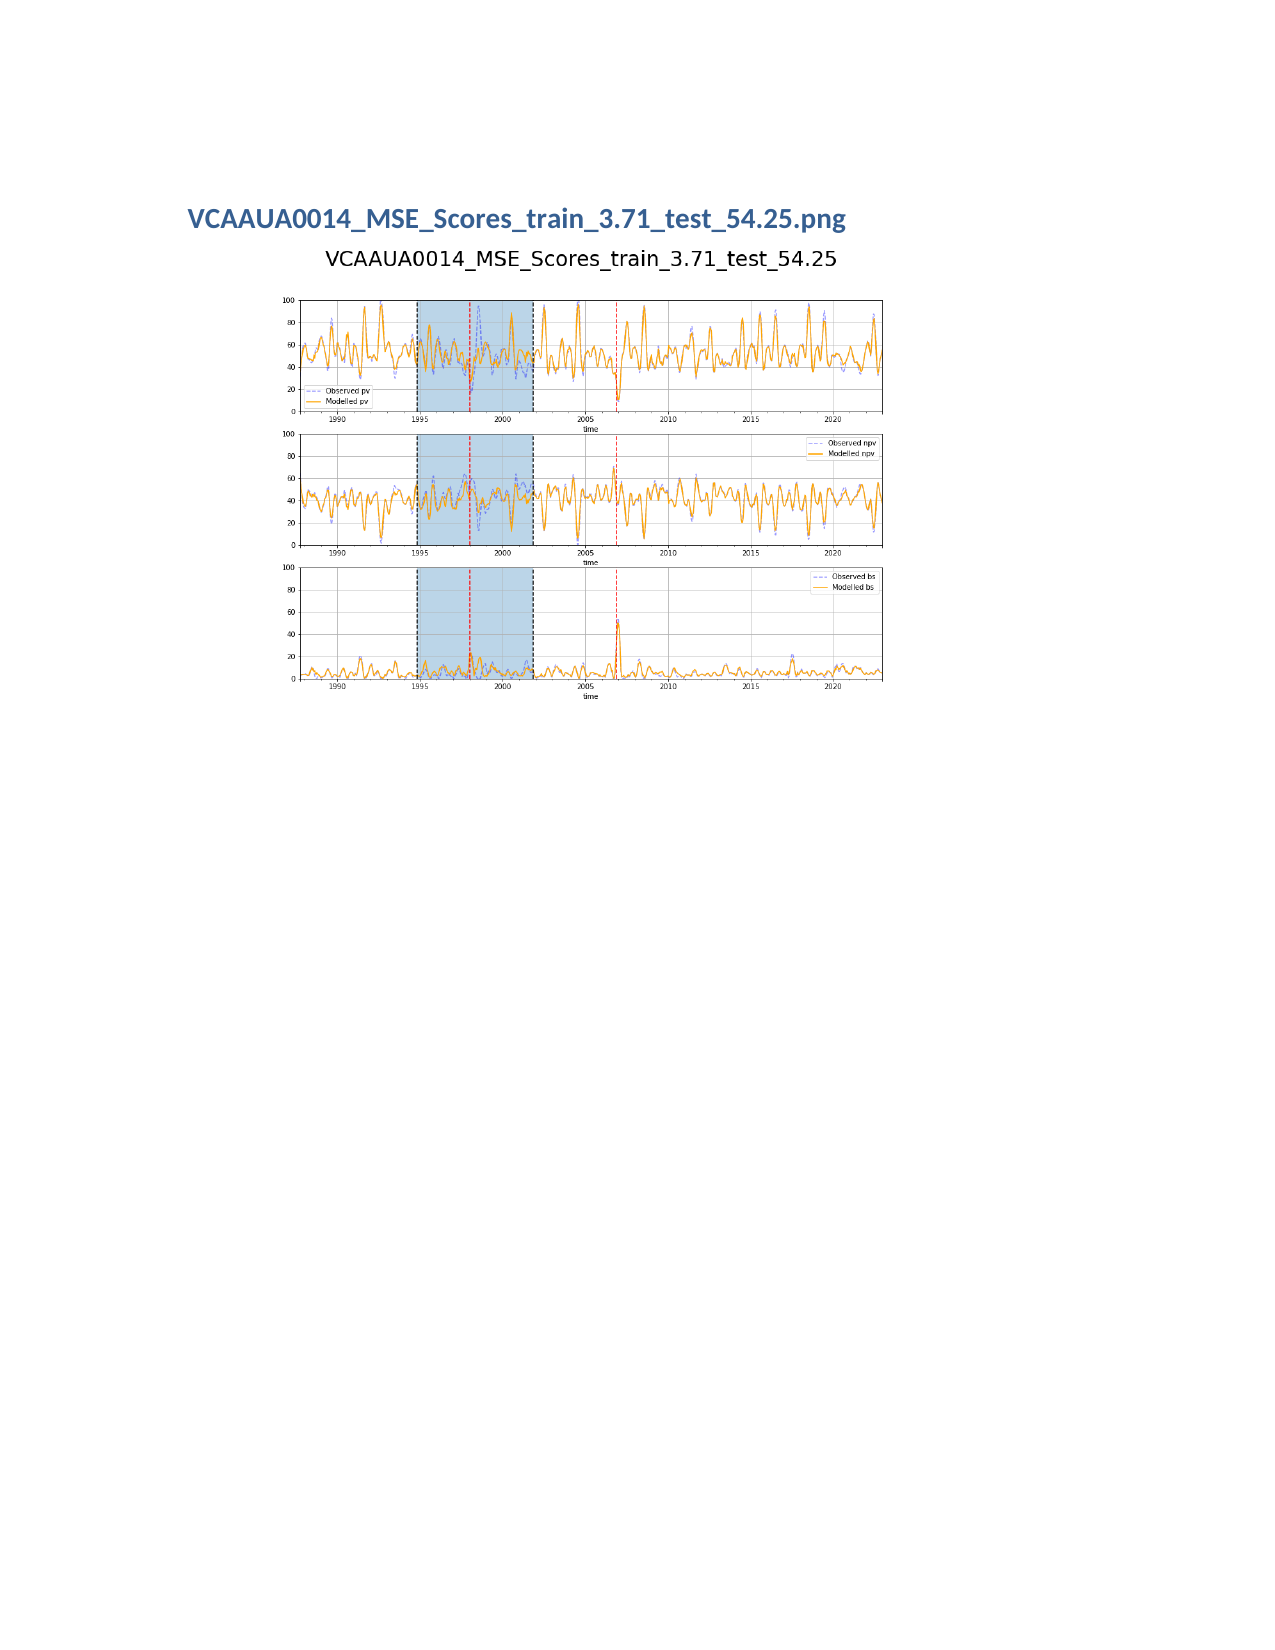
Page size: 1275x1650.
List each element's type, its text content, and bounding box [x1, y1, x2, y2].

subtitle VCAAUA0014_MSE_Scores_train_3.71_test_54.25.png [187, 200, 1087, 236]
picture [206, 241, 957, 741]
